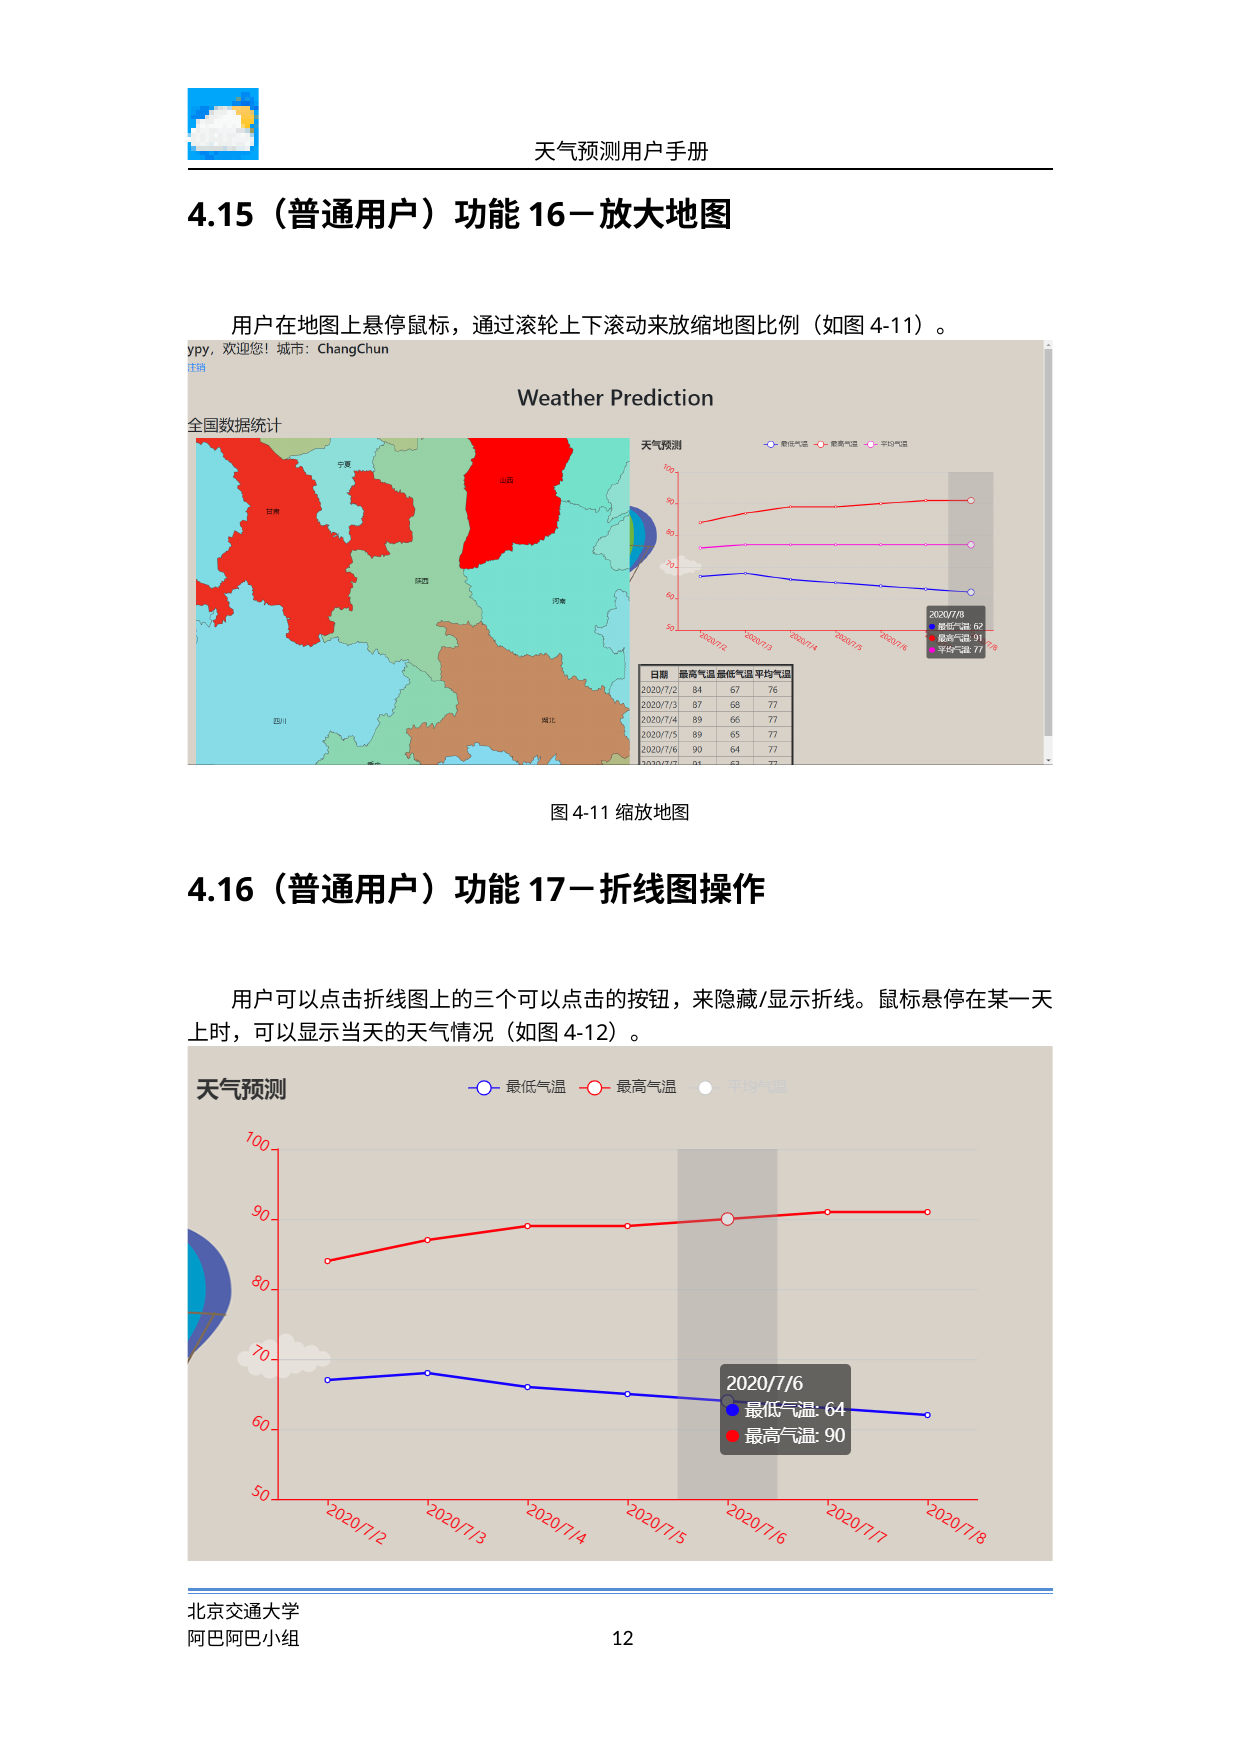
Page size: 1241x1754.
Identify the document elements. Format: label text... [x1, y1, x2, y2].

picture [187, 1046, 1053, 1561]
text 用户可以点击折线图上的三个可以点击的按钮，来隐藏/显示折线。鼠标悬停在某一天上时，可以显示当天的天气情况（如图4-12）。 [187, 982, 1053, 1046]
picture [187, 340, 1053, 765]
subtitle 4.15（普通用户）功能16－放大地图 [187, 180, 1053, 245]
subtitle 4.16（普通用户）功能17－折线图操作 [187, 854, 1053, 919]
text 图4-11 缩放地图 [187, 795, 1053, 827]
text 用户在地图上悬停鼠标，通过滚轮上下滚动来放缩地图比例（如图4-11）。 [187, 307, 1053, 340]
picture [187, 93, 259, 160]
